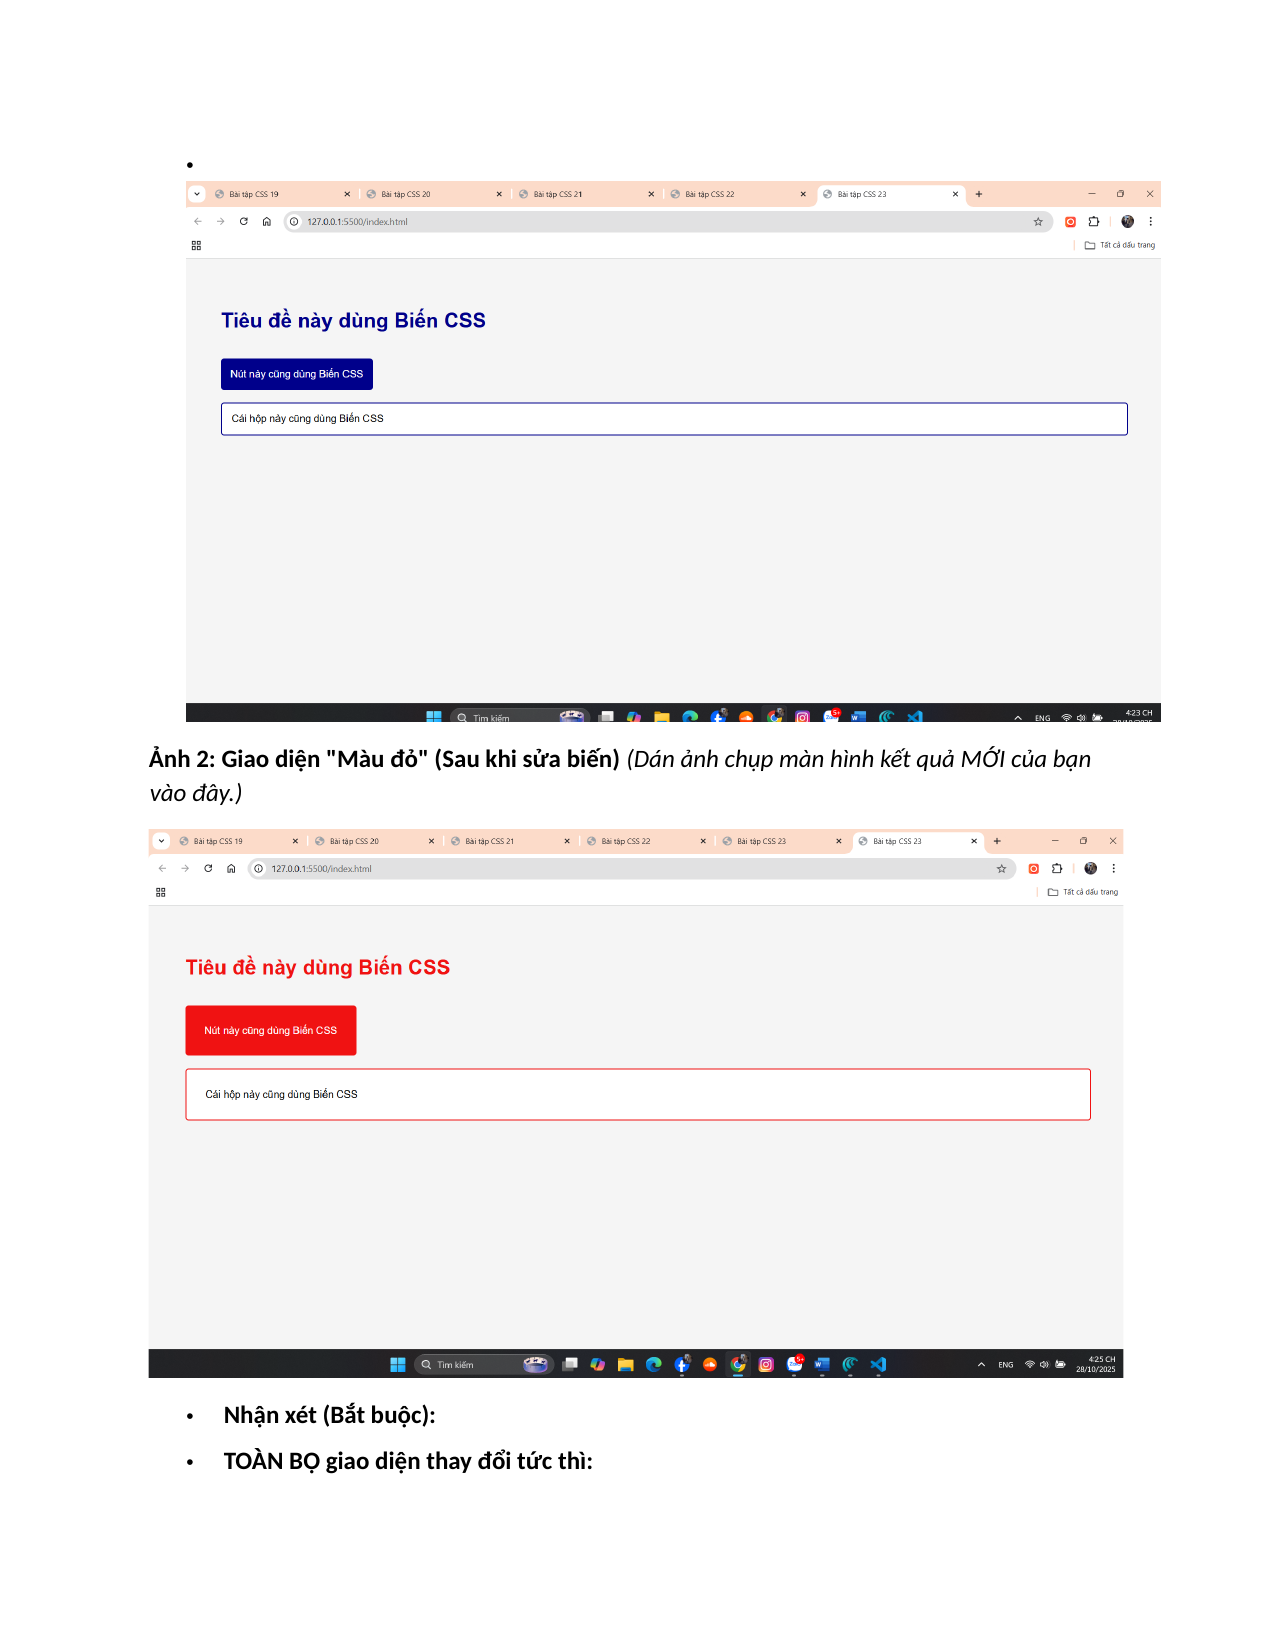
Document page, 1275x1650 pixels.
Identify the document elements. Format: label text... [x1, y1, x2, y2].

list Nhận xét (Bắt buộc): [186, 1399, 1120, 1430]
text Ảnh 2: Giao diện "Màu đỏ" (Sau khi sửa biến) (Dán ảnh chụp màn hình kết quả MỚI của bạn vào đây.) [148, 743, 1120, 807]
list TOÀN BỘ giao diện thay đổi tức thì: [186, 1445, 1120, 1475]
picture [148, 829, 1124, 1378]
picture [186, 181, 1161, 722]
